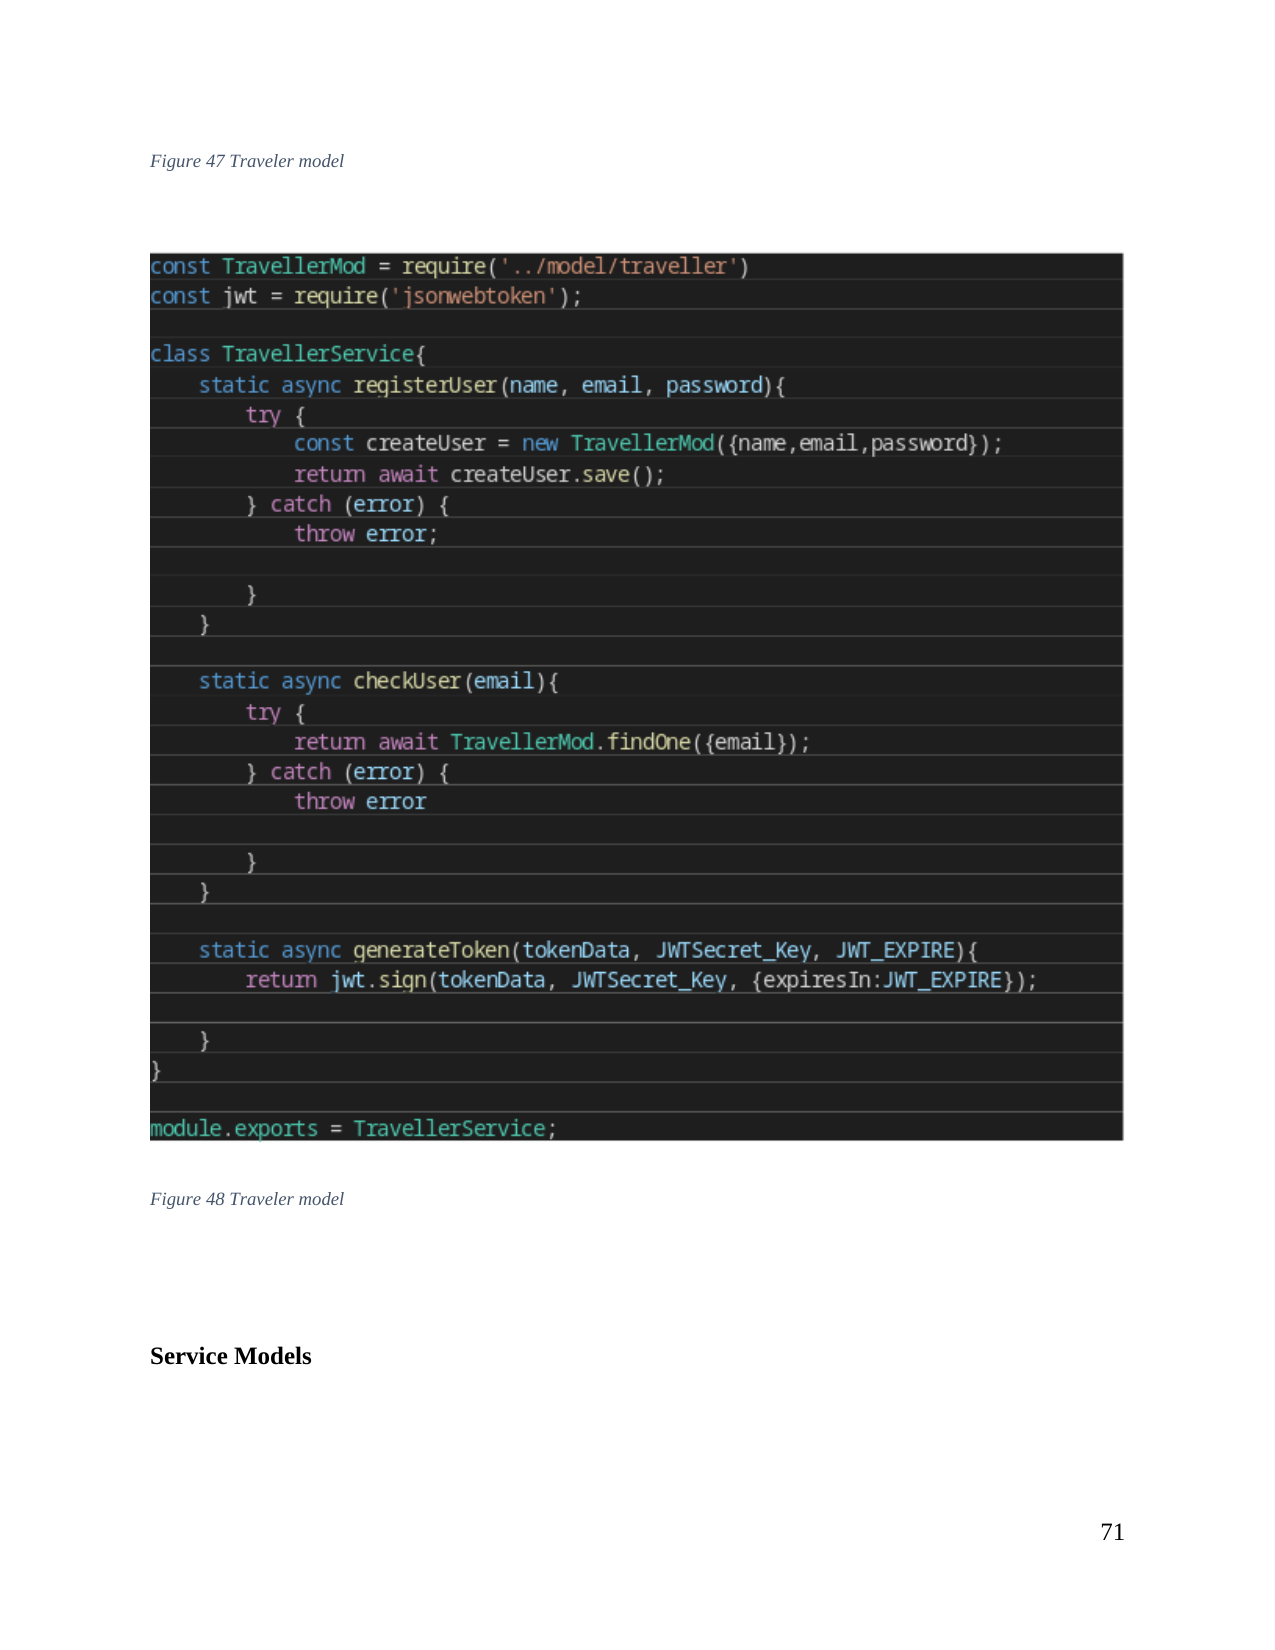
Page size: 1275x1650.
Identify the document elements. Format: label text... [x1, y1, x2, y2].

subtitle Service Models [150, 1341, 1125, 1370]
